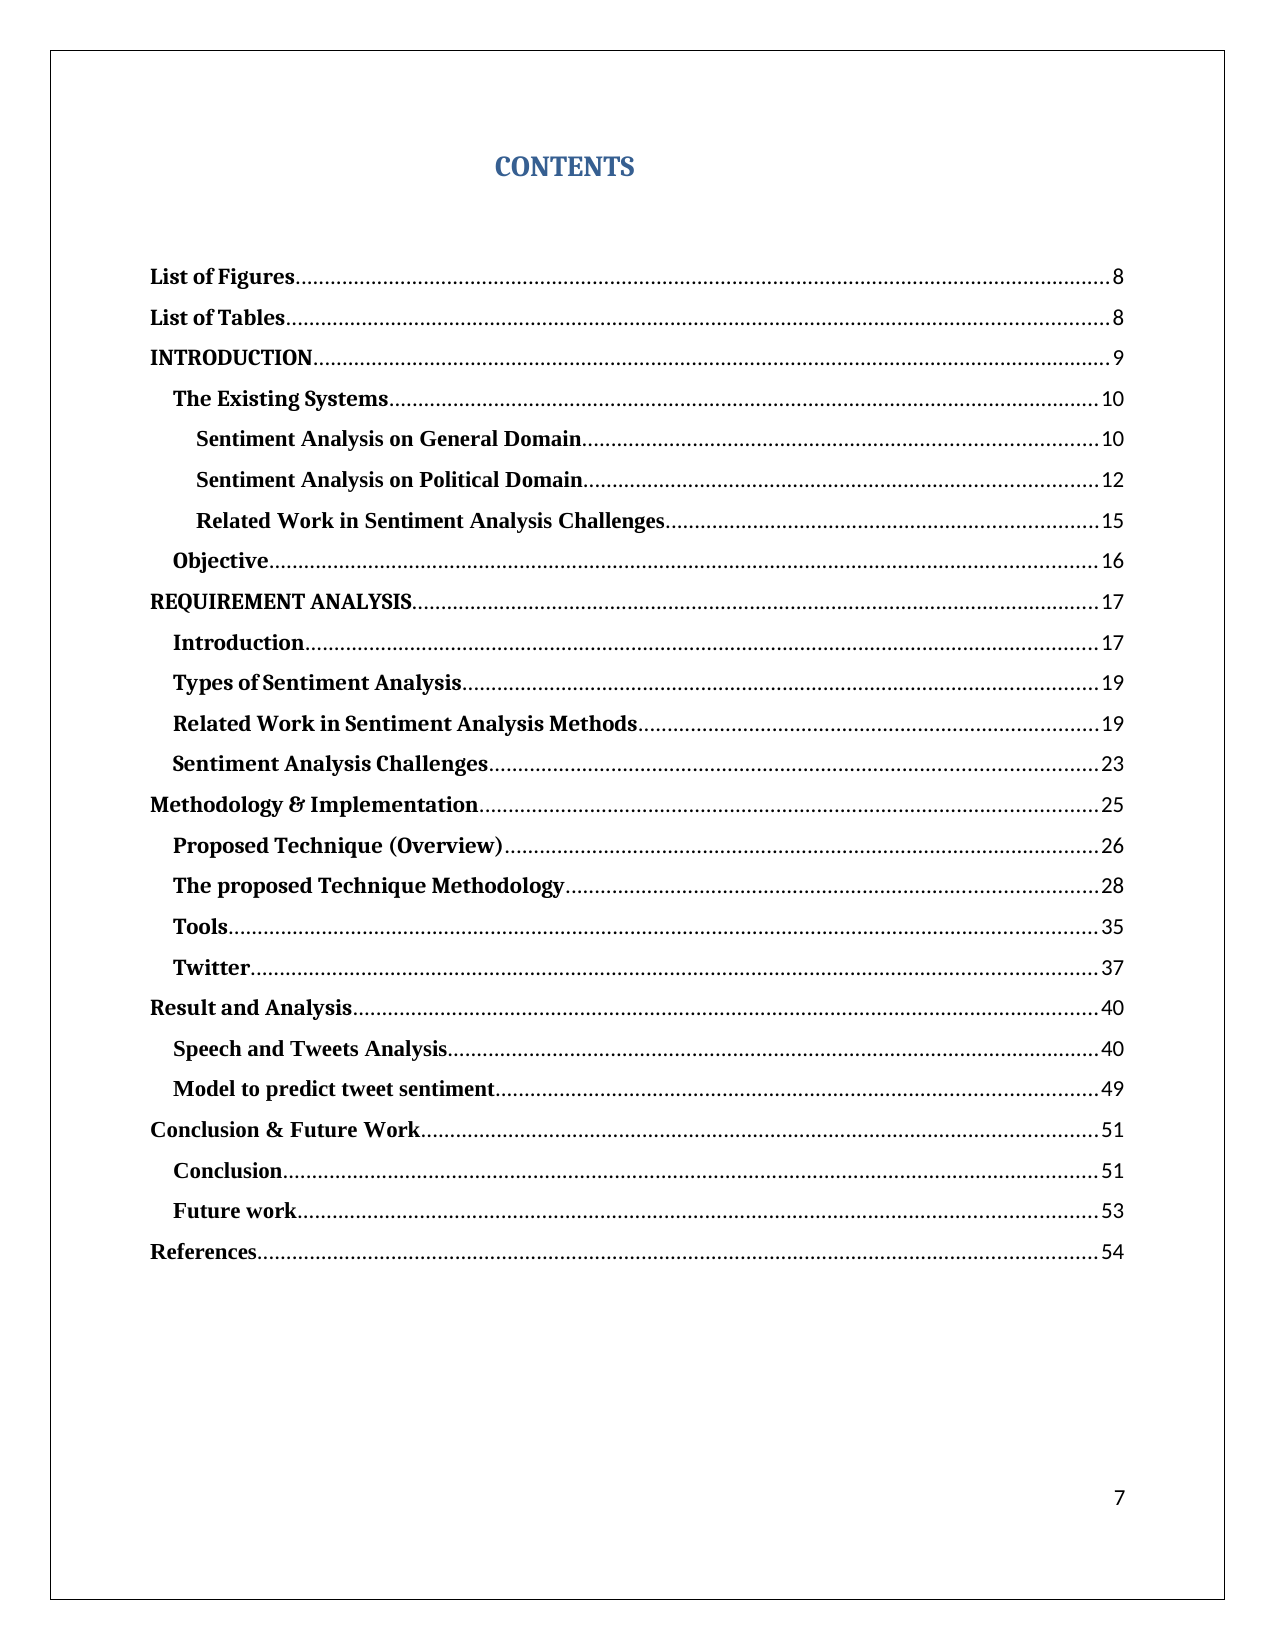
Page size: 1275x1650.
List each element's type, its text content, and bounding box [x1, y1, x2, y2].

text CONTENTS [150, 150, 1125, 183]
